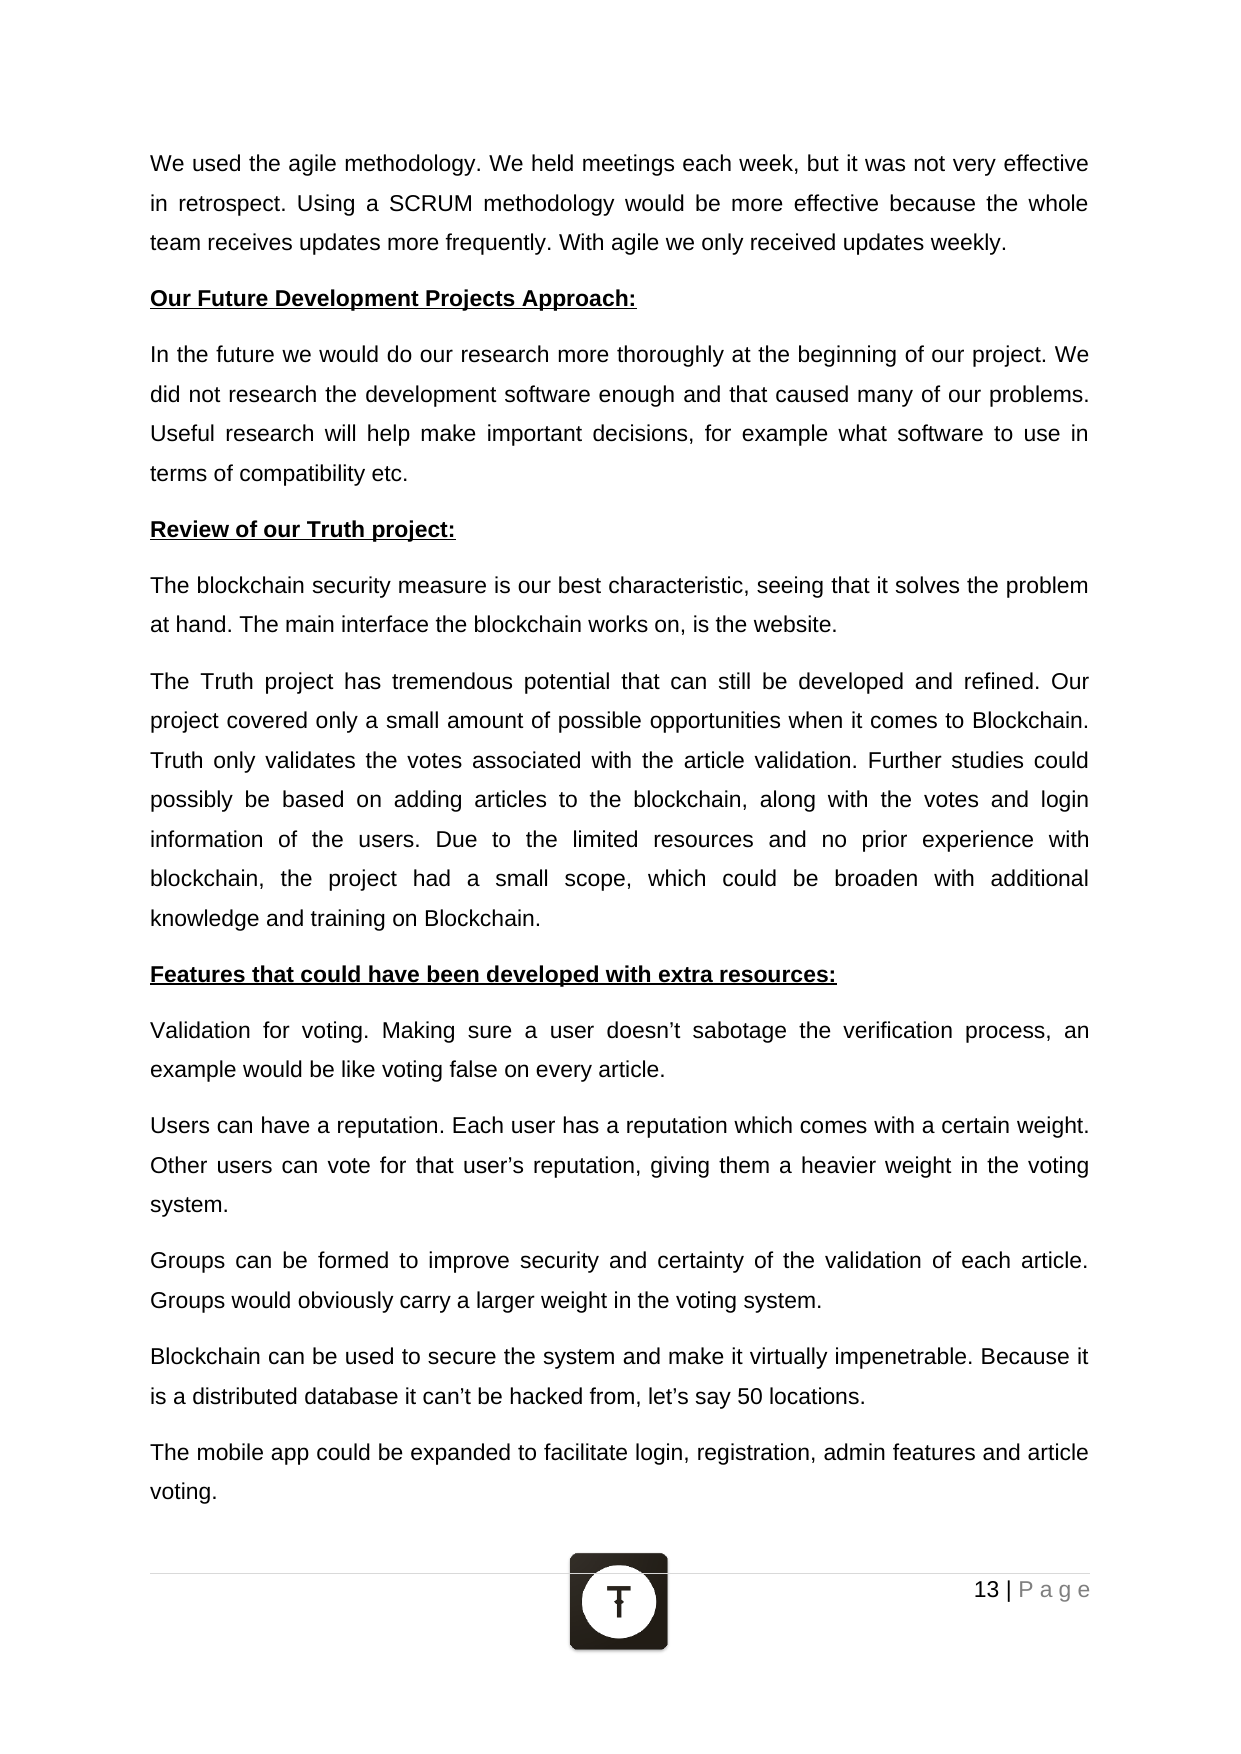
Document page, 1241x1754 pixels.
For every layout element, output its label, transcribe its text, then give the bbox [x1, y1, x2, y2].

text Our Future Development Projects Approach: [150, 285, 1090, 311]
text The blockchain security measure is our best characteristic, seeing that it solves the problem at hand. The main interface the blockchain works on, is the website. [150, 572, 1090, 638]
text The Truth project has tremendous potential that can still be developed and refined. Our project covered only a small amount of possible opportunities when it comes to Blockchain. Truth only validates the votes associated with the article validation. Further studies could possibly be based on adding articles to the blockchain, along with the votes and login information of the users. Due to the limited resources and no prior experience with blockchain, the project had a small scope, which could be broaden with additional knowledge and training on Blockchain. [150, 668, 1090, 931]
text Validation for voting. Making sure a user doesn’t sabotage the verification process, an example would be like voting false on every article. [150, 1017, 1090, 1083]
picture [557, 1574, 680, 1662]
text Features that could have been developed with extra resources: [150, 961, 1090, 987]
text Groups can be formed to improve security and certainty of the validation of each article. Groups would obviously carry a larger weight in the voting system. [150, 1247, 1090, 1313]
text The mobile app could be expanded to facilitate login, registration, admin features and article voting. [150, 1439, 1090, 1504]
text Review of our Truth project: [150, 516, 1090, 542]
picture [557, 1540, 680, 1573]
text Blockchain can be used to secure the system and make it virtually impenetrable. Because it is a distributed database it can’t be hacked from, let’s say 50 locations. [150, 1343, 1090, 1409]
text We used the agile methodology. We held meetings each week, but it was not very effective in retrospect. Using a SCRUM methodology would be more effective because the whole team receives updates more frequently. With agile we only received updates weekly. [150, 150, 1090, 255]
text Users can have a reputation. Each user has a reputation which comes with a certain weight. Other users can vote for that user’s reputation, giving them a heavier weight in the voting system. [150, 1112, 1090, 1218]
text In the future we would do our research more thoroughly at the beginning of our project. We did not research the development software enough and that caused many of our problems. Useful research will help make important decisions, for example what software to use in terms of compatibility etc. [150, 341, 1090, 486]
